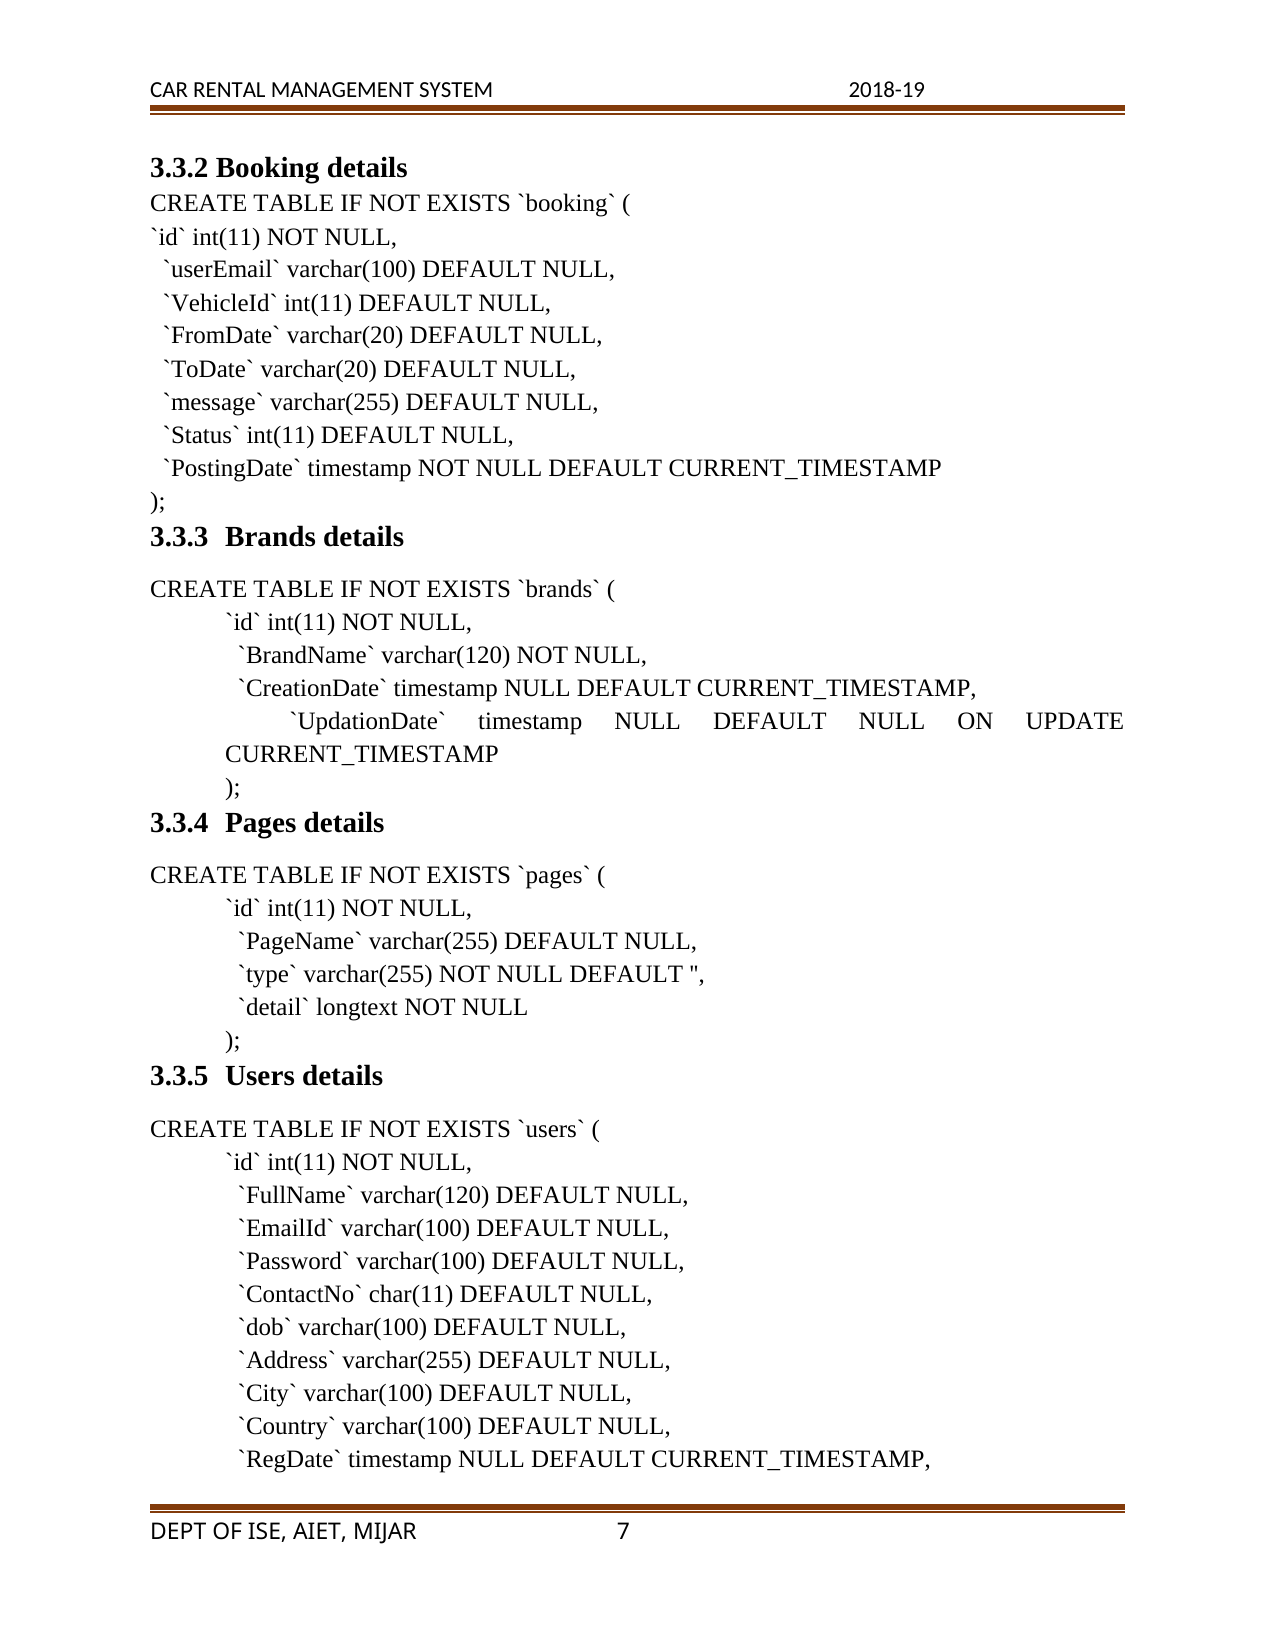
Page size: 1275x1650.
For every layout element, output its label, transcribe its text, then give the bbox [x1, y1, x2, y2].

list `detail` longtext NOT NULL [225, 992, 1125, 1021]
list `City` varchar(100) DEFAULT NULL, [225, 1378, 1125, 1407]
text `userEmail` varchar(100) DEFAULT NULL, [150, 254, 1125, 283]
text `FromDate` varchar(20) DEFAULT NULL, [150, 321, 1125, 349]
text CREATE TABLE IF NOT EXISTS `booking` ( [150, 188, 1125, 217]
list Users details [150, 1058, 1125, 1092]
list Brands details [150, 519, 1125, 552]
text `message` varchar(255) DEFAULT NULL, [150, 387, 1125, 415]
list `dob` varchar(100) DEFAULT NULL, [225, 1312, 1125, 1341]
list `RegDate` timestamp NULL DEFAULT CURRENT_TIMESTAMP, [225, 1444, 1125, 1473]
text `id` int(11) NOT NULL, [150, 222, 1125, 250]
list `UpdationDate` timestamp NULL DEFAULT NULL ON UPDATE CURRENT_TIMESTAMP [225, 706, 1125, 768]
list ); [225, 772, 1125, 801]
text ); [150, 486, 1125, 514]
list `ContactNo` char(11) DEFAULT NULL, [225, 1279, 1125, 1307]
list ); [225, 1025, 1125, 1054]
list `Address` varchar(255) DEFAULT NULL, [225, 1345, 1125, 1373]
list `EmailId` varchar(100) DEFAULT NULL, [225, 1213, 1125, 1241]
text CREATE TABLE IF NOT EXISTS `users` ( [150, 1114, 1125, 1142]
list `CreationDate` timestamp NULL DEFAULT CURRENT_TIMESTAMP, [225, 673, 1125, 702]
text `PostingDate` timestamp NOT NULL DEFAULT CURRENT_TIMESTAMP [150, 453, 1125, 481]
text `Status` int(11) DEFAULT NULL, [150, 420, 1125, 448]
list `PageName` varchar(255) DEFAULT NULL, [225, 926, 1125, 955]
text `VehicleId` int(11) DEFAULT NULL, [150, 288, 1125, 316]
text CREATE TABLE IF NOT EXISTS `pages` ( [150, 860, 1125, 889]
list `Country` varchar(100) DEFAULT NULL, [225, 1411, 1125, 1439]
list `Password` varchar(100) DEFAULT NULL, [225, 1246, 1125, 1274]
list `FullName` varchar(120) DEFAULT NULL, [225, 1180, 1125, 1208]
text 3.3.2 Booking details [150, 150, 1125, 183]
text CREATE TABLE IF NOT EXISTS `brands` ( [150, 574, 1125, 603]
list `id` int(11) NOT NULL, [225, 607, 1125, 636]
list `type` varchar(255) NOT NULL DEFAULT '', [225, 959, 1125, 988]
list Pages details [150, 805, 1125, 839]
list `id` int(11) NOT NULL, [225, 893, 1125, 922]
text `ToDate` varchar(20) DEFAULT NULL, [150, 354, 1125, 382]
list `id` int(11) NOT NULL, [225, 1147, 1125, 1175]
list `BrandName` varchar(120) NOT NULL, [225, 640, 1125, 669]
